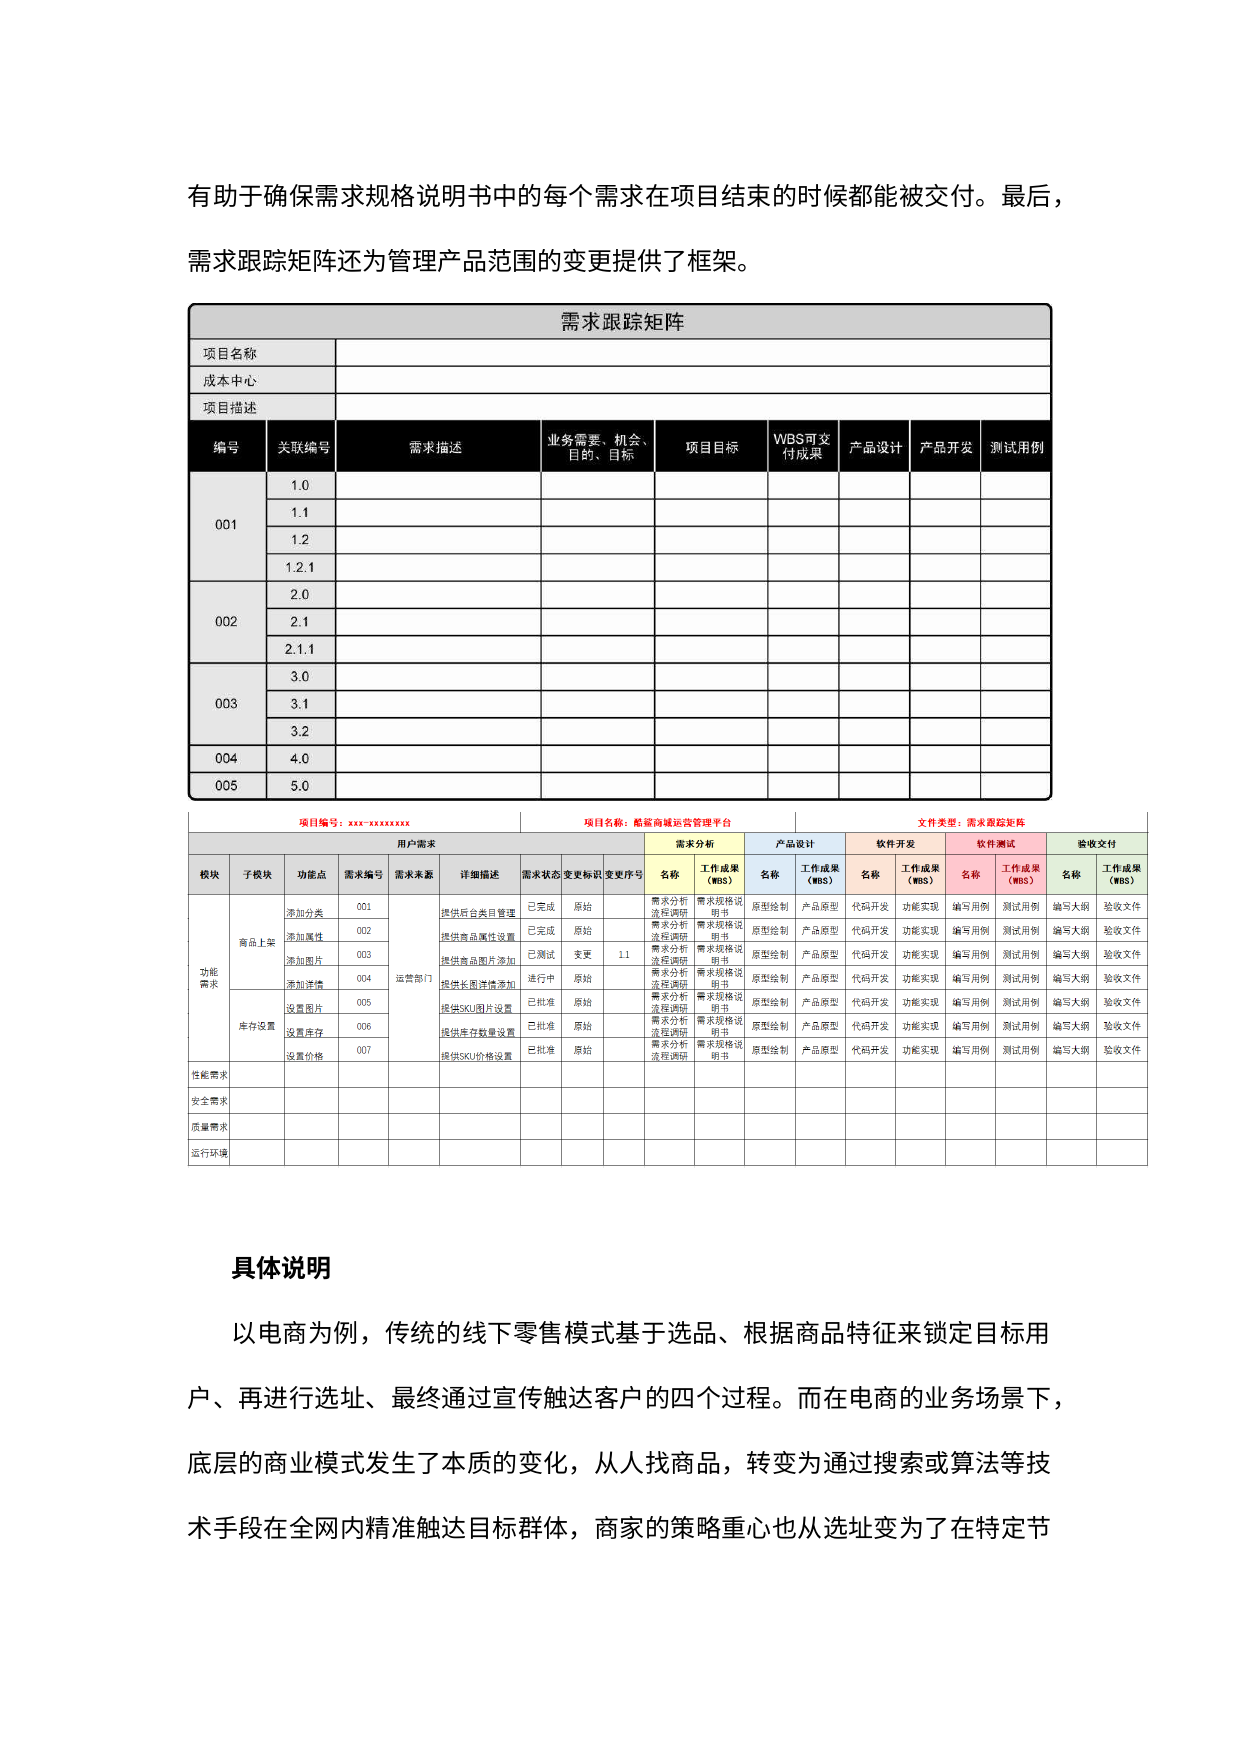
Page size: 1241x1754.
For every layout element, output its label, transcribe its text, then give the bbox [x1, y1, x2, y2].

text 具体说明 [187, 1234, 1053, 1299]
picture [187, 303, 1053, 801]
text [187, 1299, 1053, 1559]
picture [187, 812, 1149, 1168]
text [187, 162, 1053, 292]
